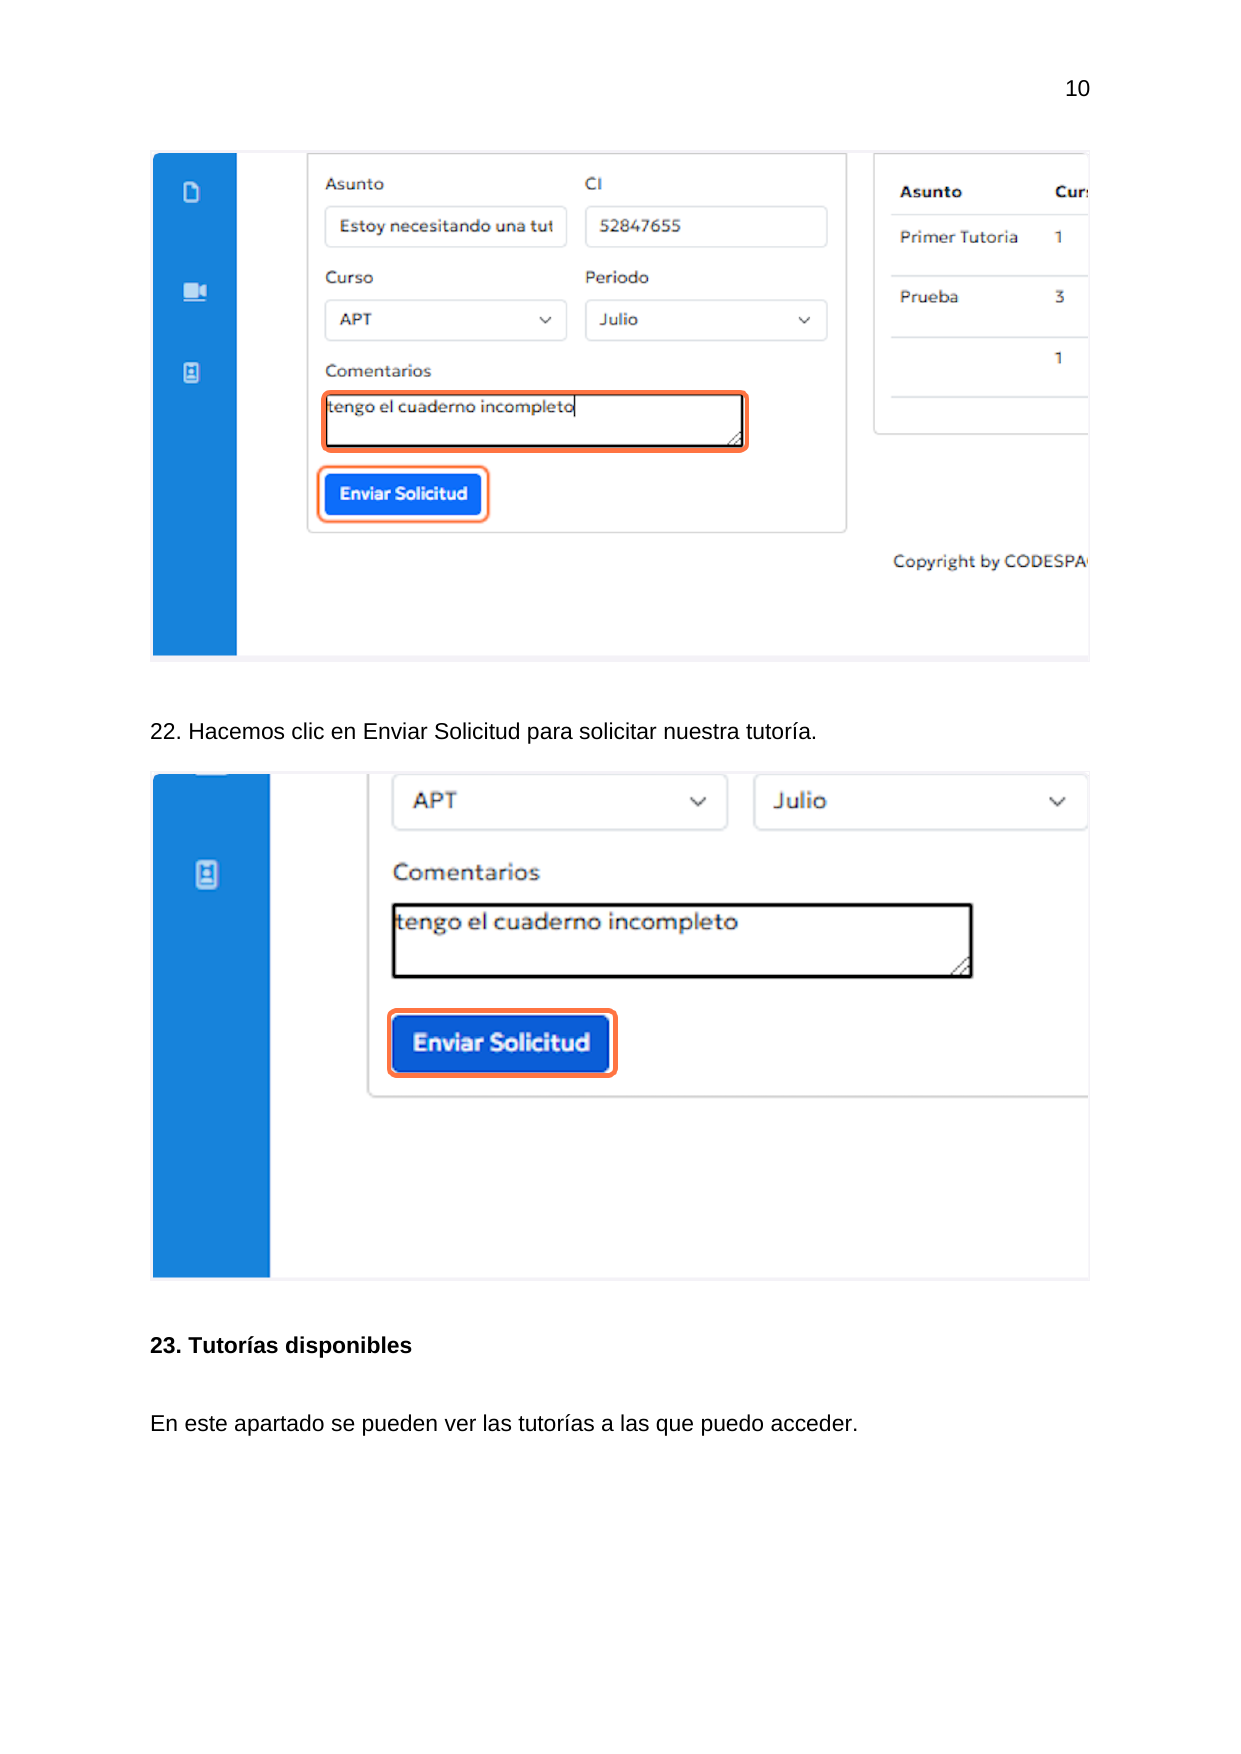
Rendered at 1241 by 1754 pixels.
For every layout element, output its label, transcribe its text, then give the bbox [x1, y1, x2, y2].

text En este apartado se pueden ver las tutorías a las que puedo acceder. [150, 1410, 1090, 1437]
text 22. Hacemos clic en Enviar Solicitud para solicitar nuestra tutoría. [150, 718, 1090, 744]
subtitle 23. Tutorías disponibles [150, 1332, 1090, 1359]
picture [152, 772, 1089, 1280]
picture [152, 152, 1089, 661]
